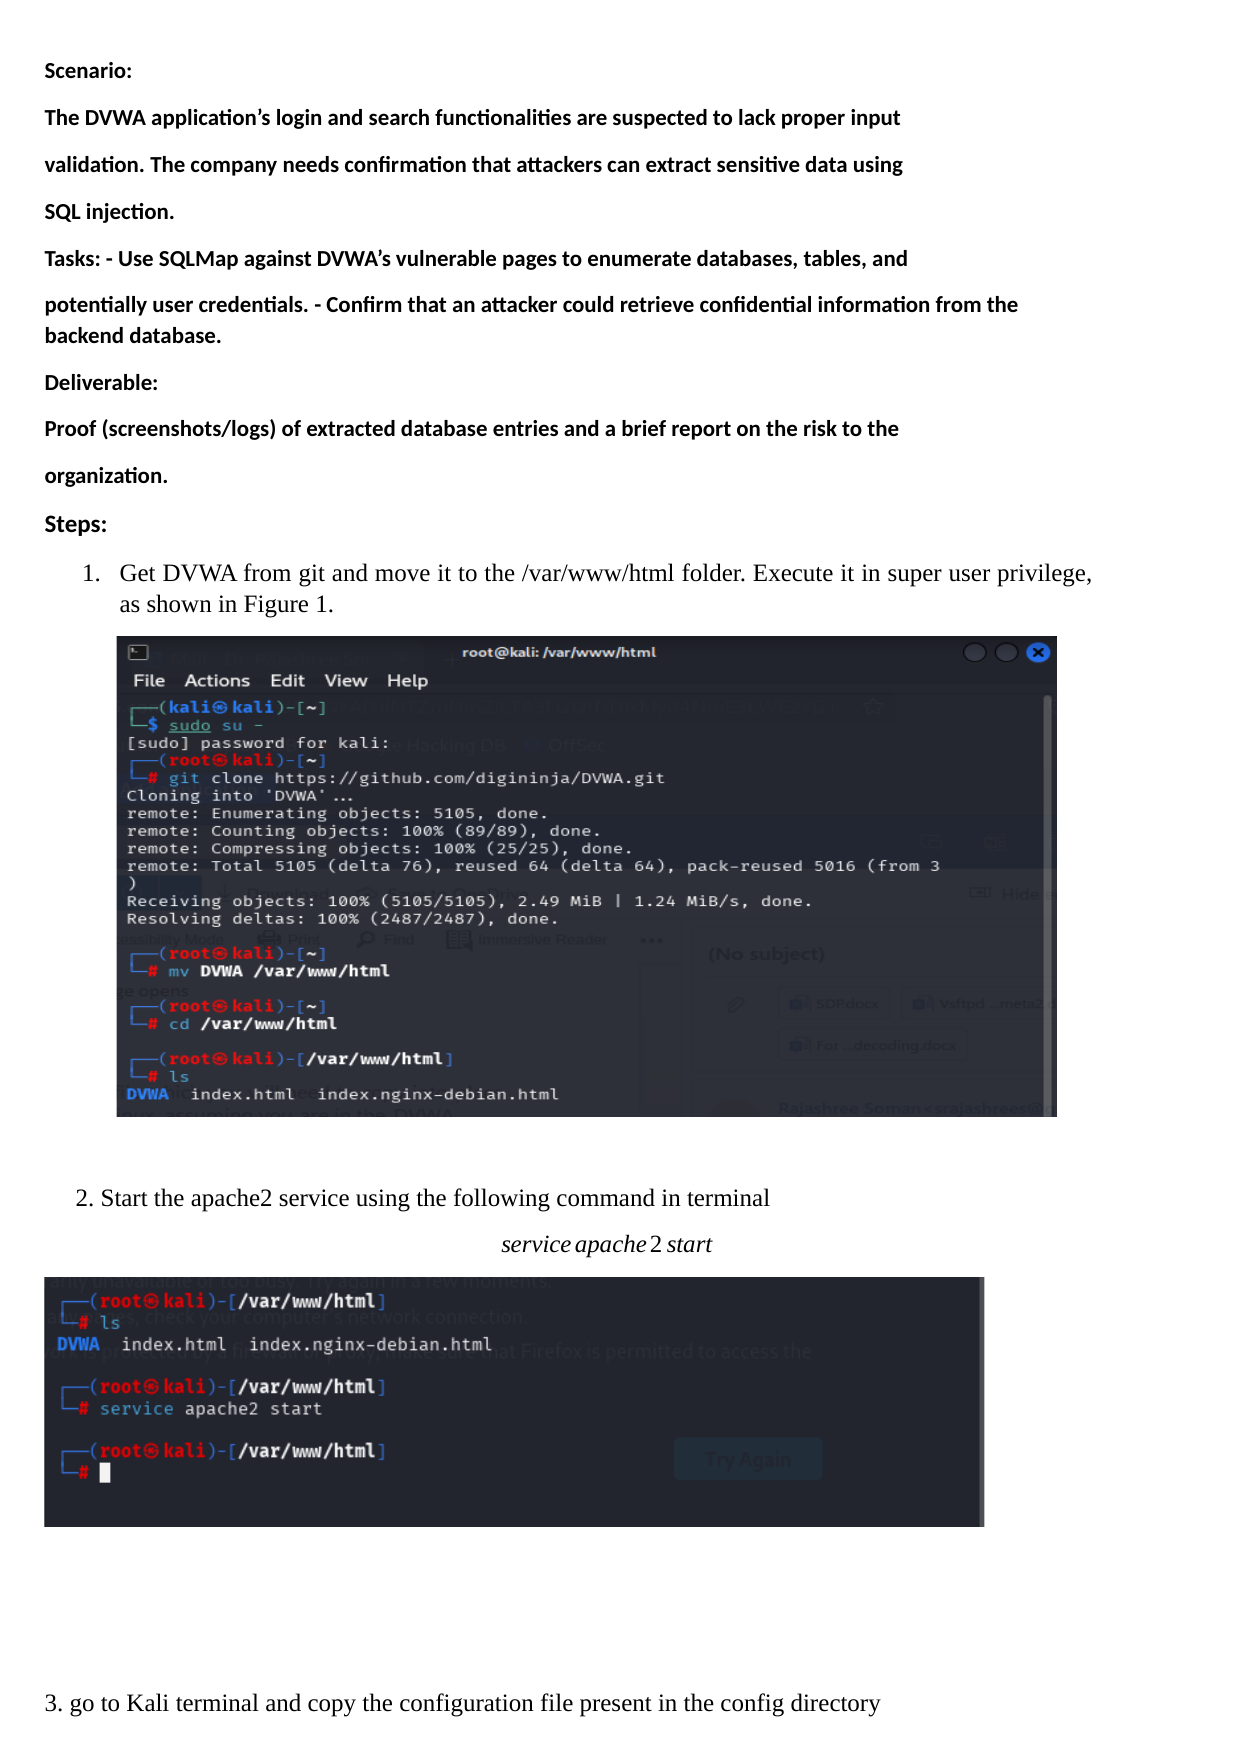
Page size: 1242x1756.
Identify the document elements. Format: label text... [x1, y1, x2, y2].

text 3. go to Kali terminal and copy the configuration file present in the config directory [44, 1688, 1094, 1717]
text Tasks: - Use SQLMap against DVWA’s vulnerable pages to enumerate databases, tables, and [44, 244, 1094, 272]
text SQL injection. [44, 197, 1094, 225]
text validation. The company needs confirmation that attackers can extract sensitive data using [44, 150, 1094, 178]
text organization. [44, 461, 1094, 489]
picture [44, 1277, 985, 1527]
text 2. Start the apache2 service using the following command in terminal [44, 1183, 1094, 1212]
text Deliverable: [44, 368, 1094, 396]
text The DVWA application’s login and search functionalities are suspected to lack proper input [44, 103, 1094, 131]
text Steps: [44, 508, 1094, 539]
text Proof (screenshots/logs) of extracted database entries and a brief report on the risk to the [44, 414, 1094, 443]
list Get DVWA from git and move it to the /var/www/html folder. Execute it in super user privilege, as shown in Figure 1. [82, 558, 1094, 618]
picture [116, 636, 1057, 1117]
text potentially user credentials. - Confirm that an attacker could retrieve confidential information from the backend database. [44, 291, 1094, 349]
text Scenario: [44, 56, 1094, 84]
